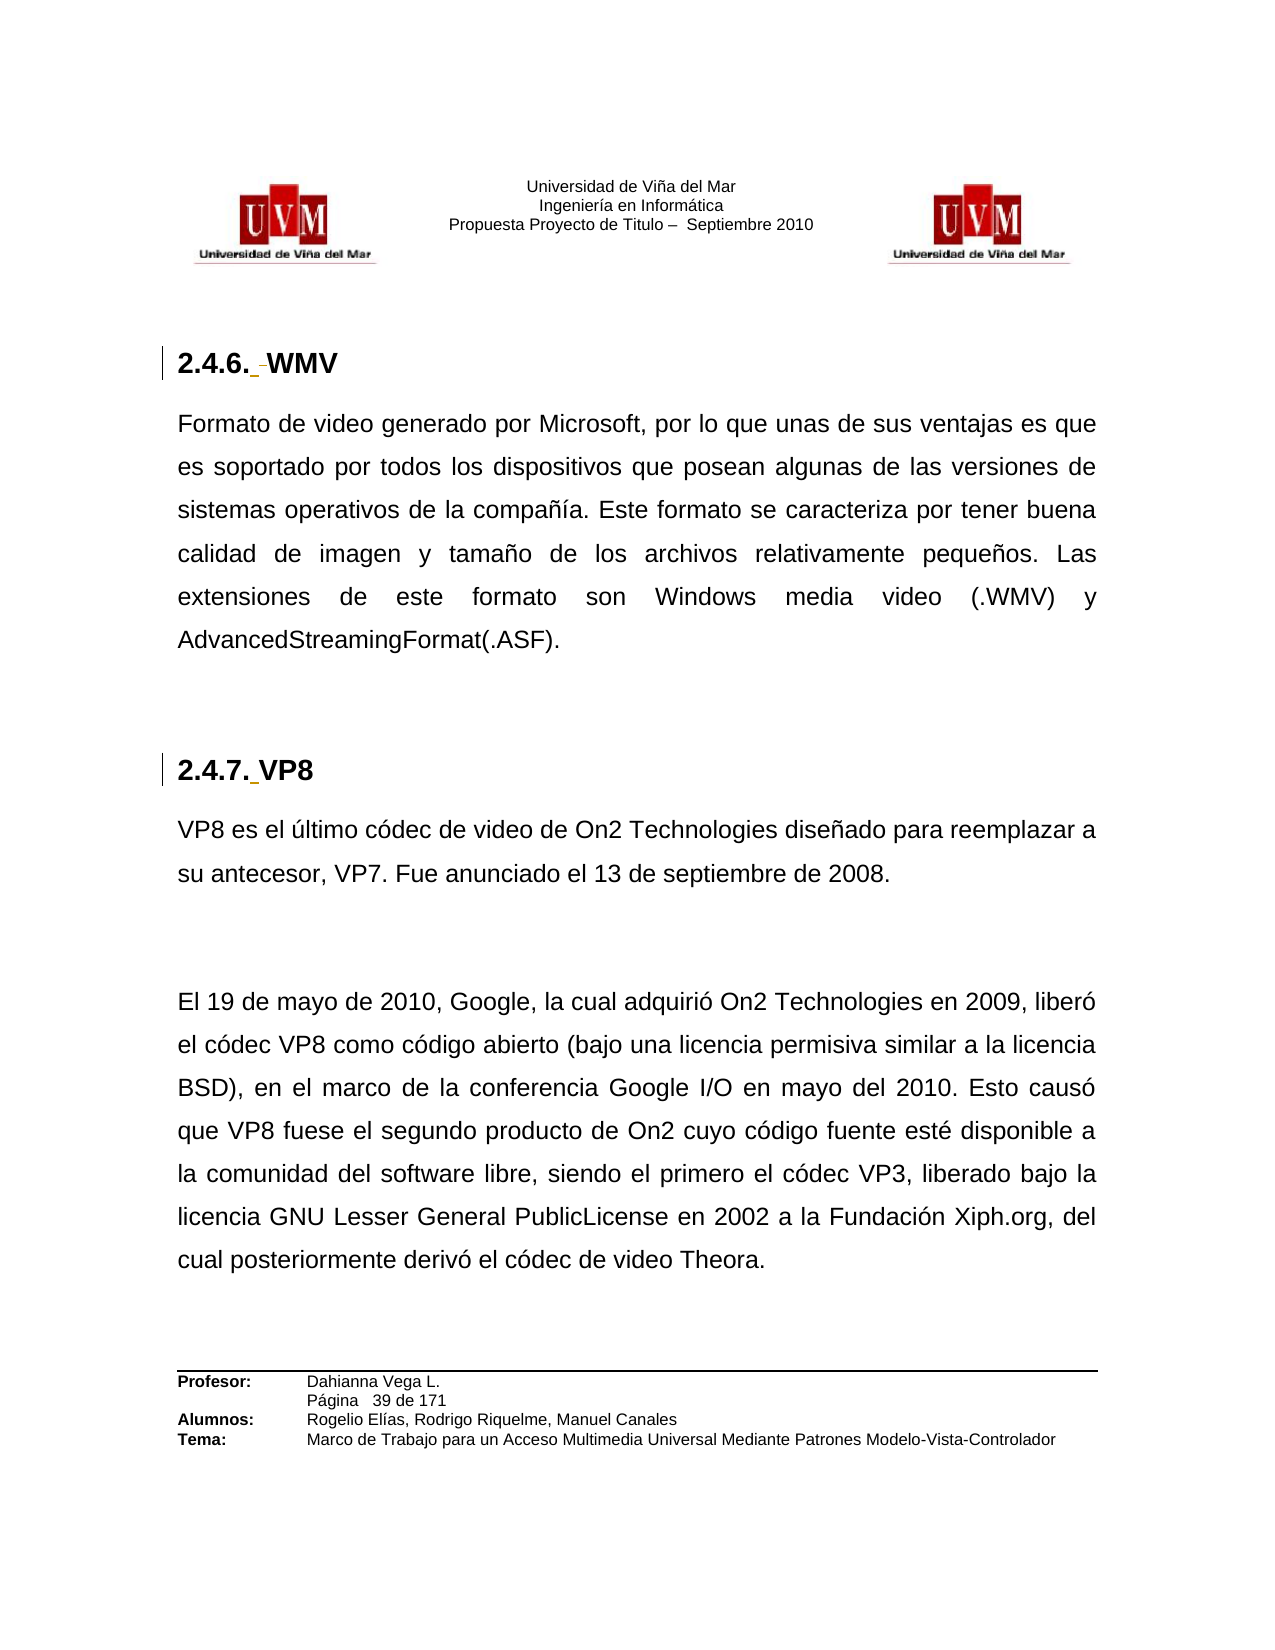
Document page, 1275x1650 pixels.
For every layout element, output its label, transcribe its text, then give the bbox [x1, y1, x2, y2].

picture [177, 176, 390, 267]
picture [871, 176, 1084, 267]
text Formato de video generado por Microsoft, por lo que unas de sus ventajas es que es soportado por todos los dispositivos que posean algunas de las versiones de sistemas operativos de la compañía. Este formato se caracteriza por tener buena calidad de imagen y tamaño de los archivos relativamente pequeños. Las extensiones de este formato son Windows media video (.WMV) y AdvancedStreamingFormat(.ASF). [177, 409, 1098, 653]
text VP8 es el último códec de video de On2 Technologies diseñado para reemplazar a su antecesor, VP7. Fue anunciado el 13 de septiembre de 2008. [177, 816, 1098, 887]
subtitle 2.4.6.WMV [177, 346, 1098, 380]
text El 19 de mayo de 2010, Google, la cual adquirió On2 Technologies en 2009, liberó el códec VP8 como código abierto (bajo una licencia permisiva similar a la licencia BSD), en el marco de la conferencia Google I/O en mayo del 2010. Esto causó que VP8 fuese el segundo producto de On2 cuyo código fuente esté disponible a la comunidad del software libre, siendo el primero el códec VP3, liberado bajo la licencia GNU Lesser General PublicLicense en 2002 a la Fundación Xiph.org, del cual posteriormente derivó el códec de video Theora. [177, 987, 1098, 1274]
subtitle 2.4.7.VP8 [177, 753, 1098, 786]
